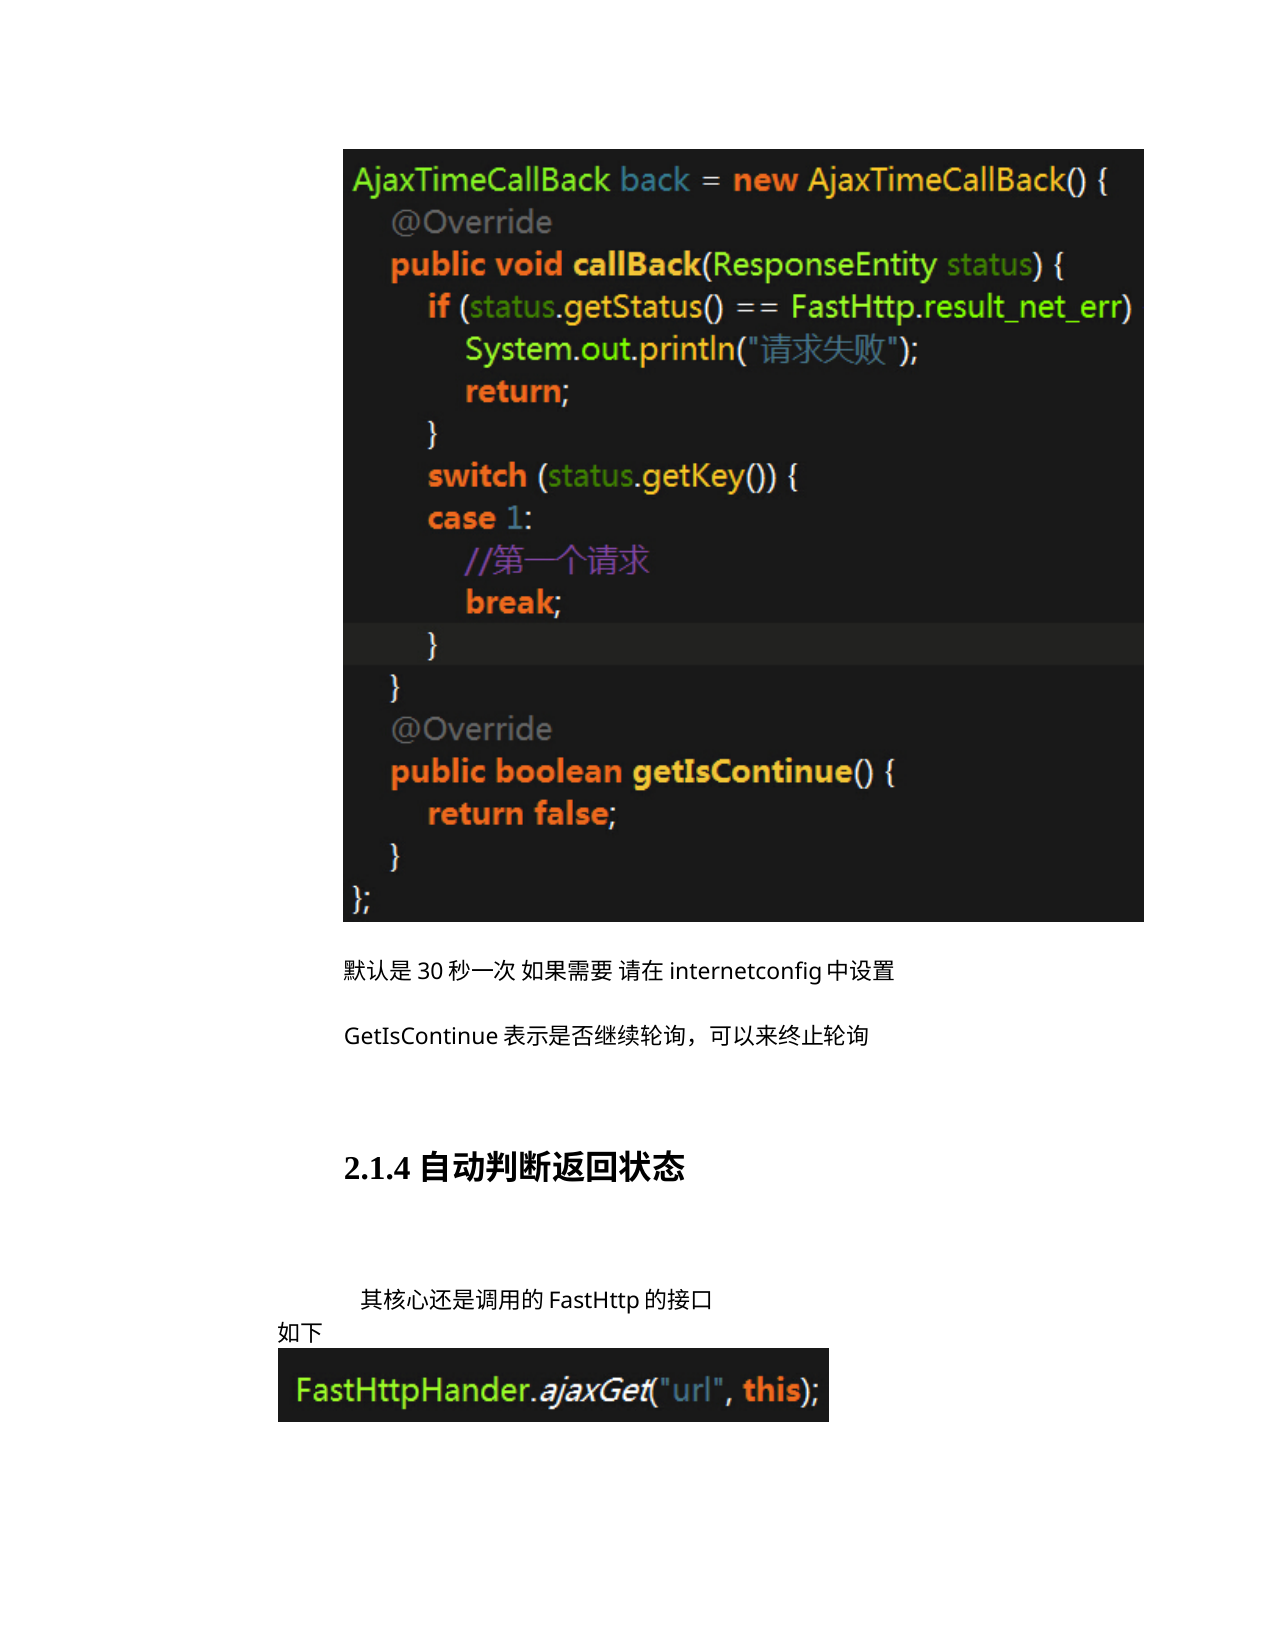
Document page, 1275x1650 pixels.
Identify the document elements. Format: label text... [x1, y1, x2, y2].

text 默认是30秒一次 如果需要 请在internetconfig中设置 [292, 953, 1087, 987]
text 如下 [187, 1315, 1087, 1348]
text GetIsContinue表示是否继续轮询，可以来终止轮询 [292, 1018, 1087, 1051]
picture [278, 1348, 829, 1422]
text 其核心还是调用的FastHttp的接口 [239, 1282, 1087, 1315]
subtitle 2.1.4 自动判断返回状态 [292, 1141, 1087, 1189]
picture [343, 149, 1144, 922]
